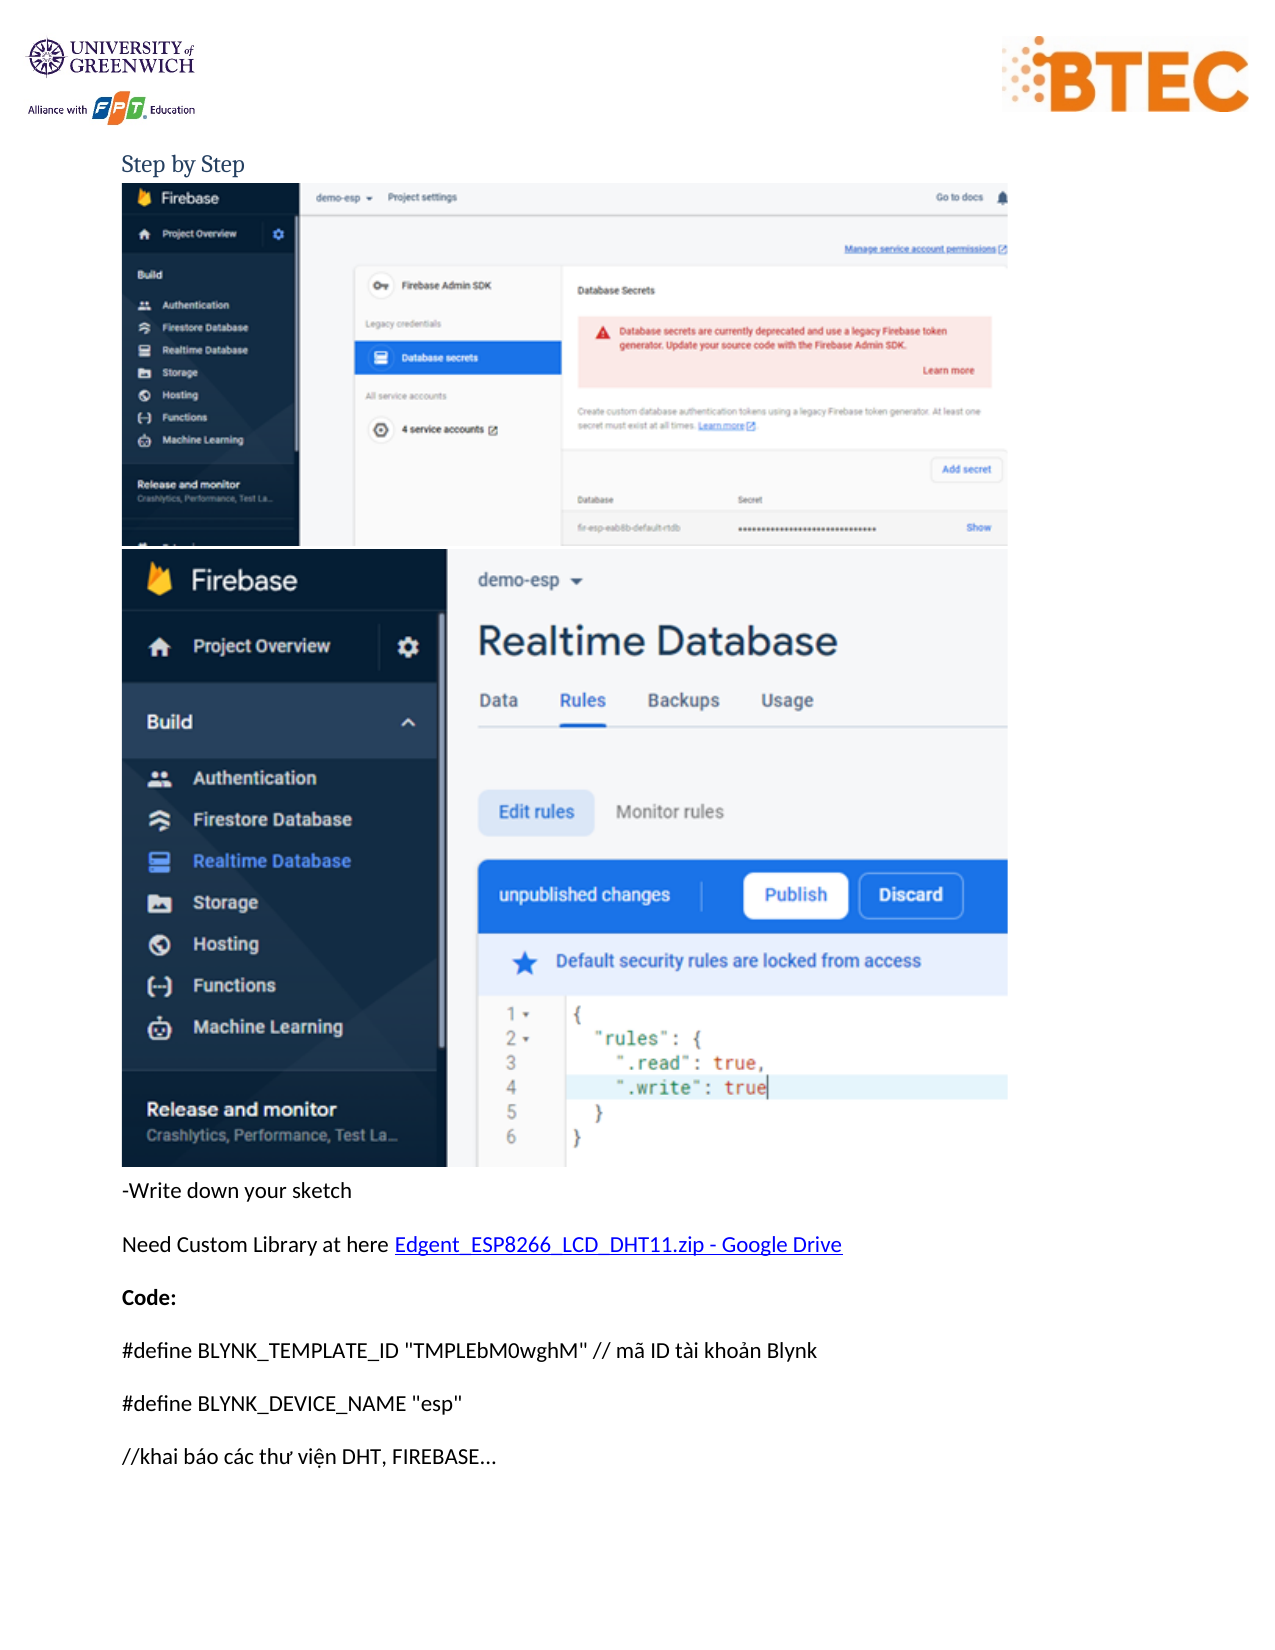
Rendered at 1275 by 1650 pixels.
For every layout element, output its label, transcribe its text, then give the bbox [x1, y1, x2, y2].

picture [14, 25, 207, 136]
text #define BLYNK_DEVICE_NAME "esp" [122, 1389, 1191, 1417]
text //khai báo các thư viện DHT, FIREBASE... [122, 1442, 1191, 1470]
picture [121, 183, 1008, 546]
text Code: [122, 1283, 1191, 1311]
text #define BLYNK_TEMPLATE_ID "TMPLEbM0wghM" // mã ID tài khoản Blynk [122, 1336, 1191, 1364]
picture [121, 549, 1008, 1167]
picture [1001, 36, 1249, 112]
subtitle Step by Step [122, 150, 1191, 179]
text Need Custom Library at here Edgent_ESP8266_LCD_DHT11.zip - Google Drive [122, 1230, 1191, 1258]
